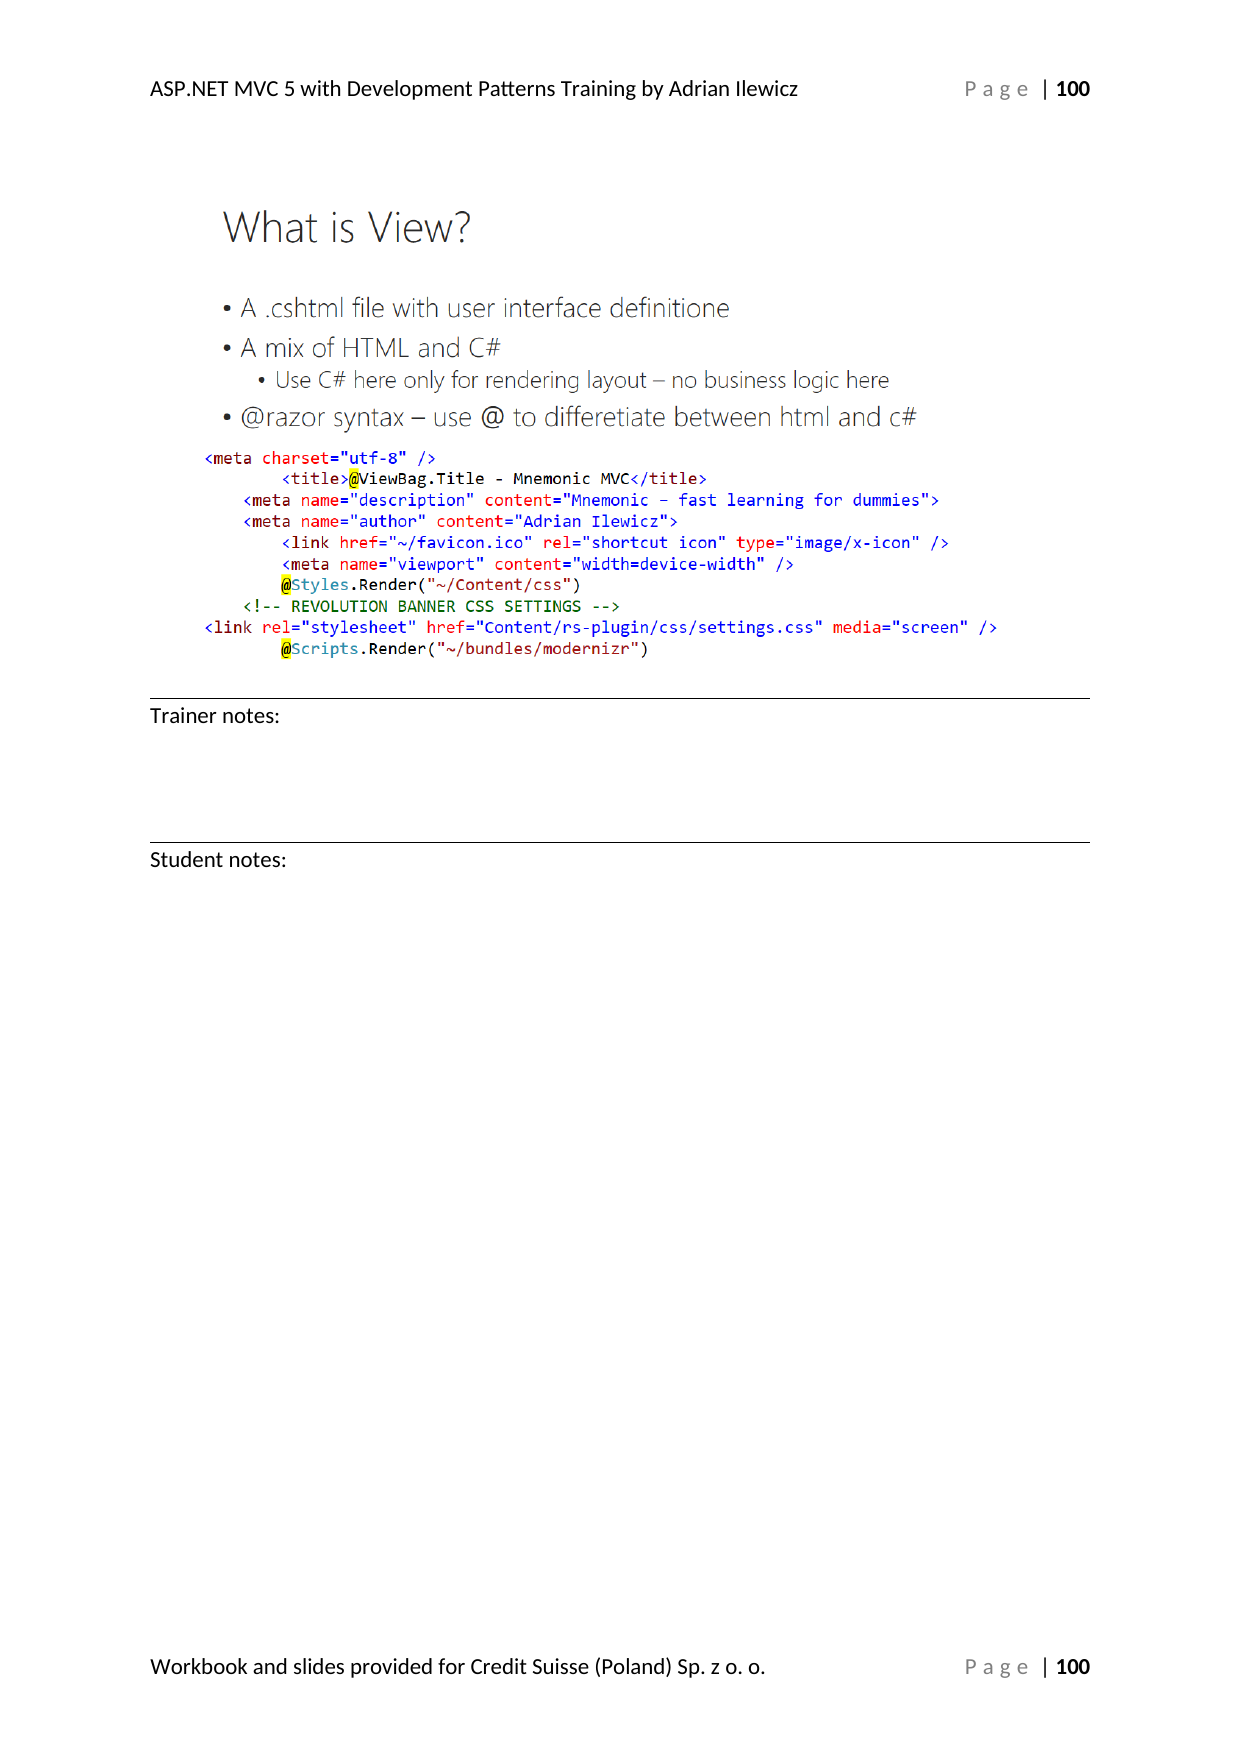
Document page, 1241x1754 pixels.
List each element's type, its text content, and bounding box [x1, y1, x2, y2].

text Trainer notes: [150, 699, 1090, 729]
text Student notes: [150, 843, 1090, 873]
picture [150, 149, 1091, 679]
